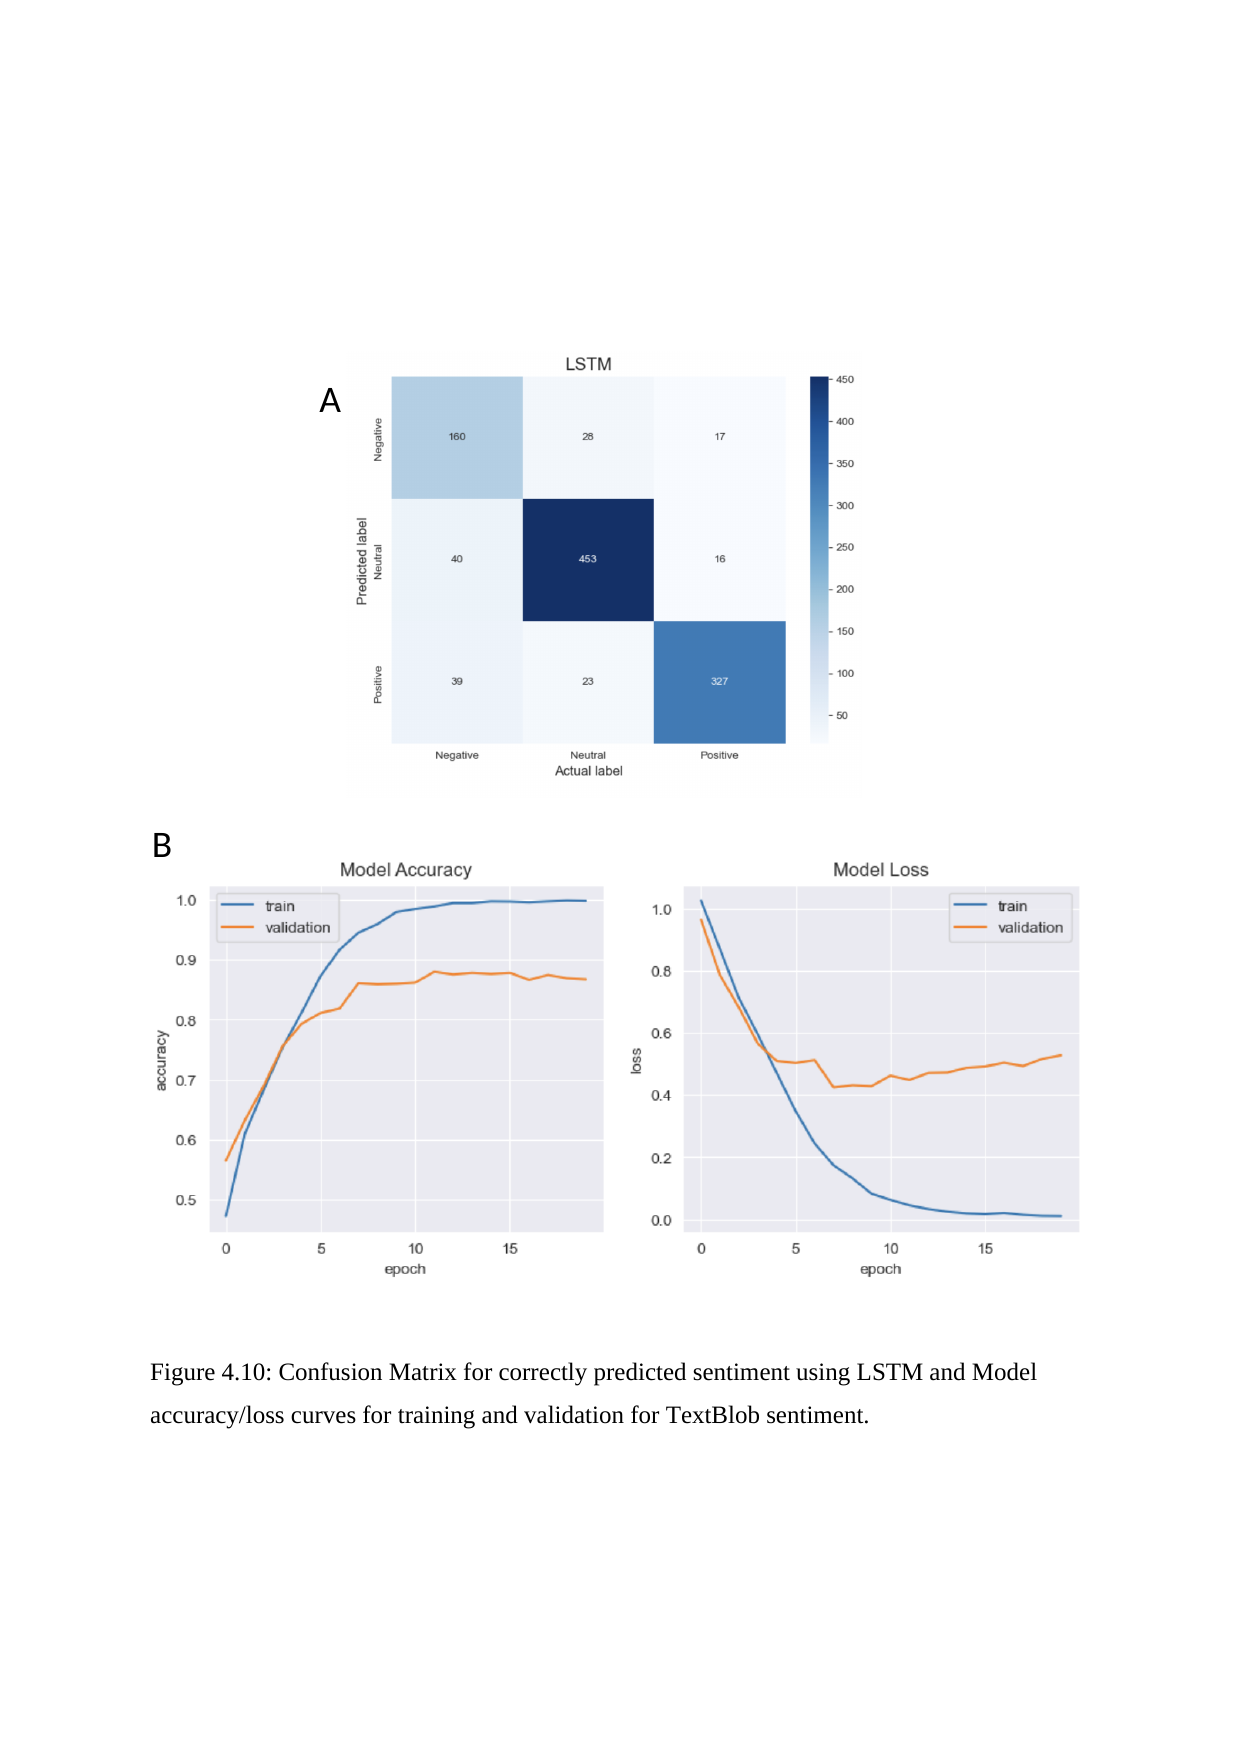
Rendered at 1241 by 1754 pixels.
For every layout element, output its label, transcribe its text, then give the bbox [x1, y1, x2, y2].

picture [346, 351, 862, 798]
text Figure 4.10: Confusion Matrix for correctly predicted sentiment using LSTM and Model accuracy/loss curves for training and validation for TextBlob sentiment. [150, 1357, 1090, 1429]
picture [150, 851, 1116, 1297]
